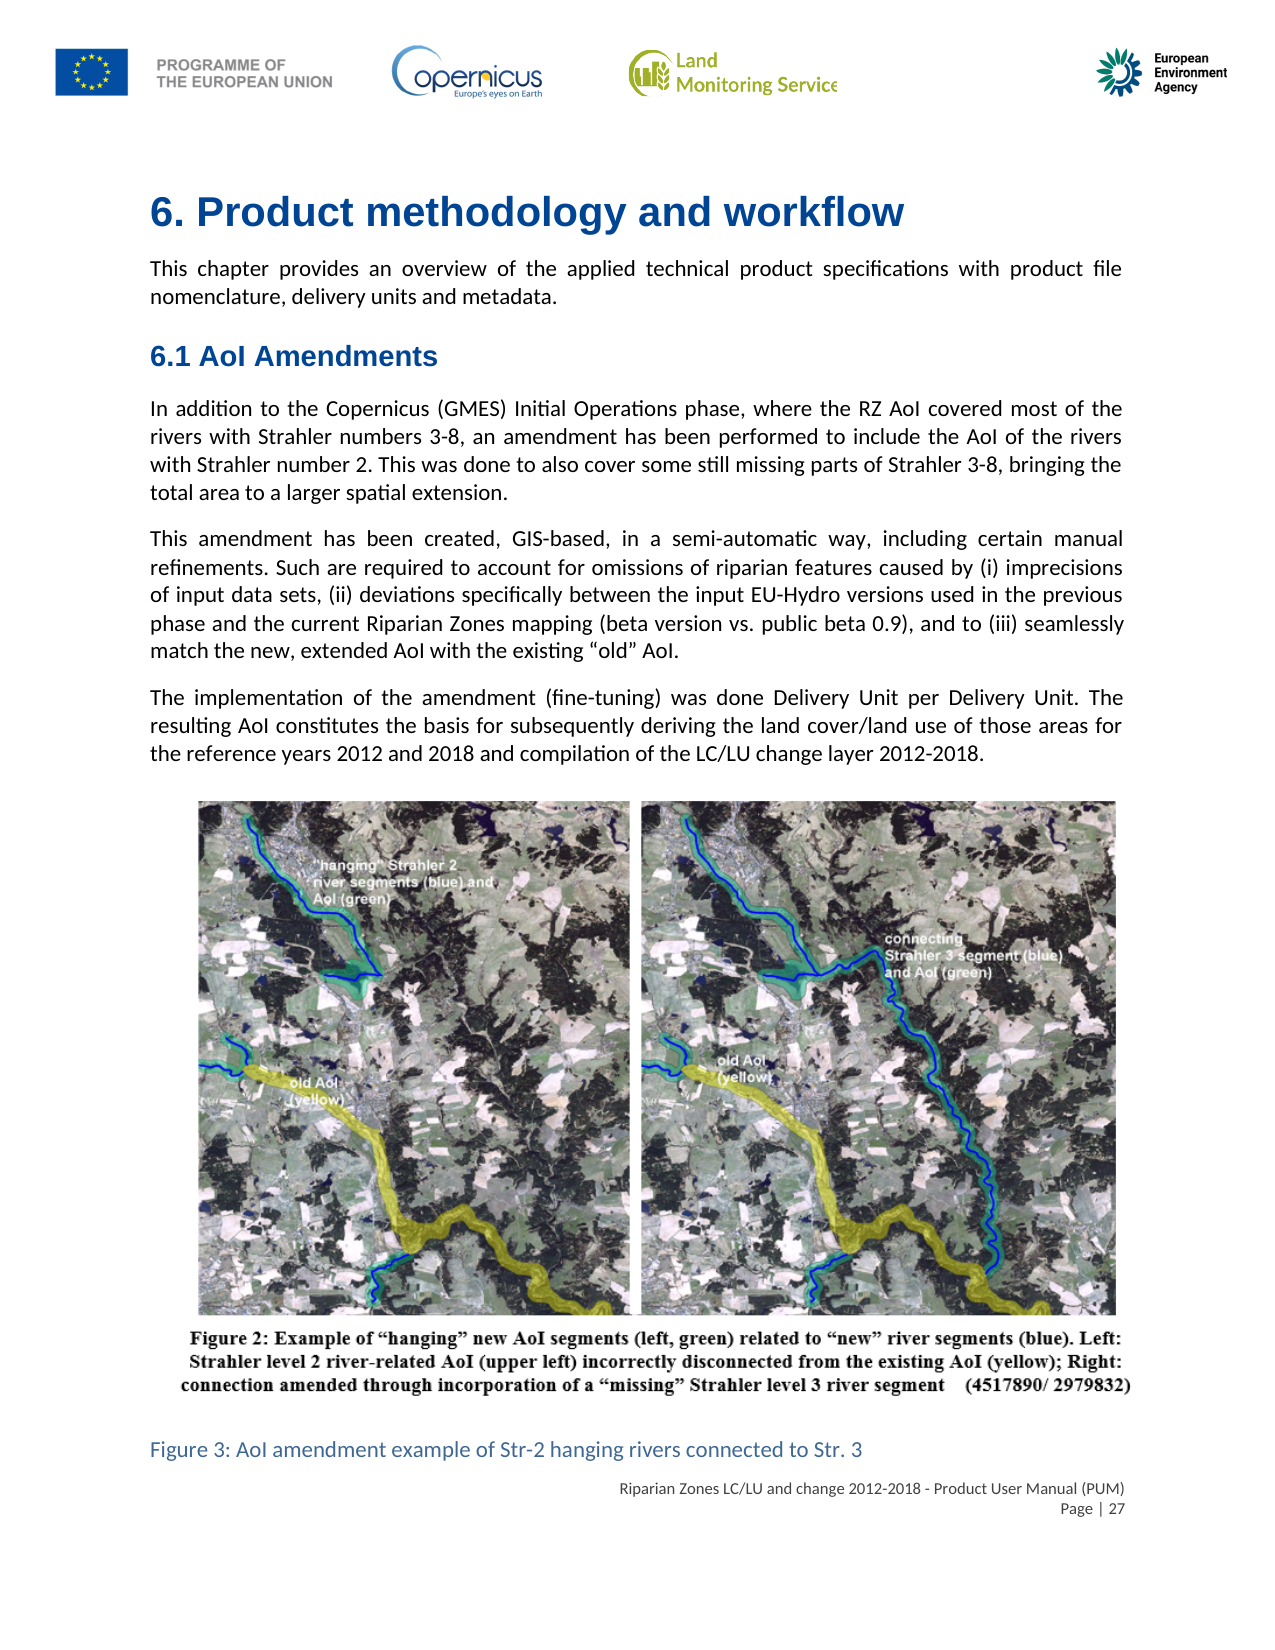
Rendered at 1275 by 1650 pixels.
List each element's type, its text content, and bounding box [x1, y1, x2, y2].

text Figure 3: AoI amendment example of Str-2 hanging rivers connected to Str. 3 [150, 1436, 1125, 1464]
text This amendment has been created, GIS-based, in a semi-automatic way, including certain manual refinements. Such are required to account for omissions of riparian features caused by (i) imprecisions of input data sets, (ii) deviations specifically between the input EU-Hydro versions used in the previous phase and the current Riparian Zones mapping (beta version vs. public beta 0.9), and to (iii) seamlessly match the new, extended AoI with the existing “old” AoI. [150, 524, 1125, 665]
picture [1094, 46, 1228, 97]
subtitle 6.1 AoI Amendments [150, 339, 1125, 373]
text The implementation of the amendment (fine-tuning) was done Delivery Unit per Delivery Unit. The resulting AoI constitutes the basis for subsequently deriving the land cover/land use of those areas for the reference years 2012 and 2018 and compilation of the LC/LU change layer 2012-2018. [150, 683, 1125, 767]
text In addition to the Copernicus (GMES) Initial Operations phase, where the RZ AoI covered most of the rivers with Strahler numbers 3-8, an amendment has been performed to include the AoI of the rivers with Strahler number 2. This was done to also cover some still missing parts of Strahler 3-8, bringing the total area to a larger spatial extension. [150, 394, 1125, 506]
text This chapter provides an overview of the applied technical product specifications with product file nomenclature, delivery units and metadata. [150, 254, 1125, 310]
subtitle 6. Product methodology and workflow [150, 187, 1125, 235]
picture [168, 786, 1144, 1411]
picture [628, 50, 837, 97]
picture [29, 21, 351, 124]
picture [371, 15, 560, 130]
